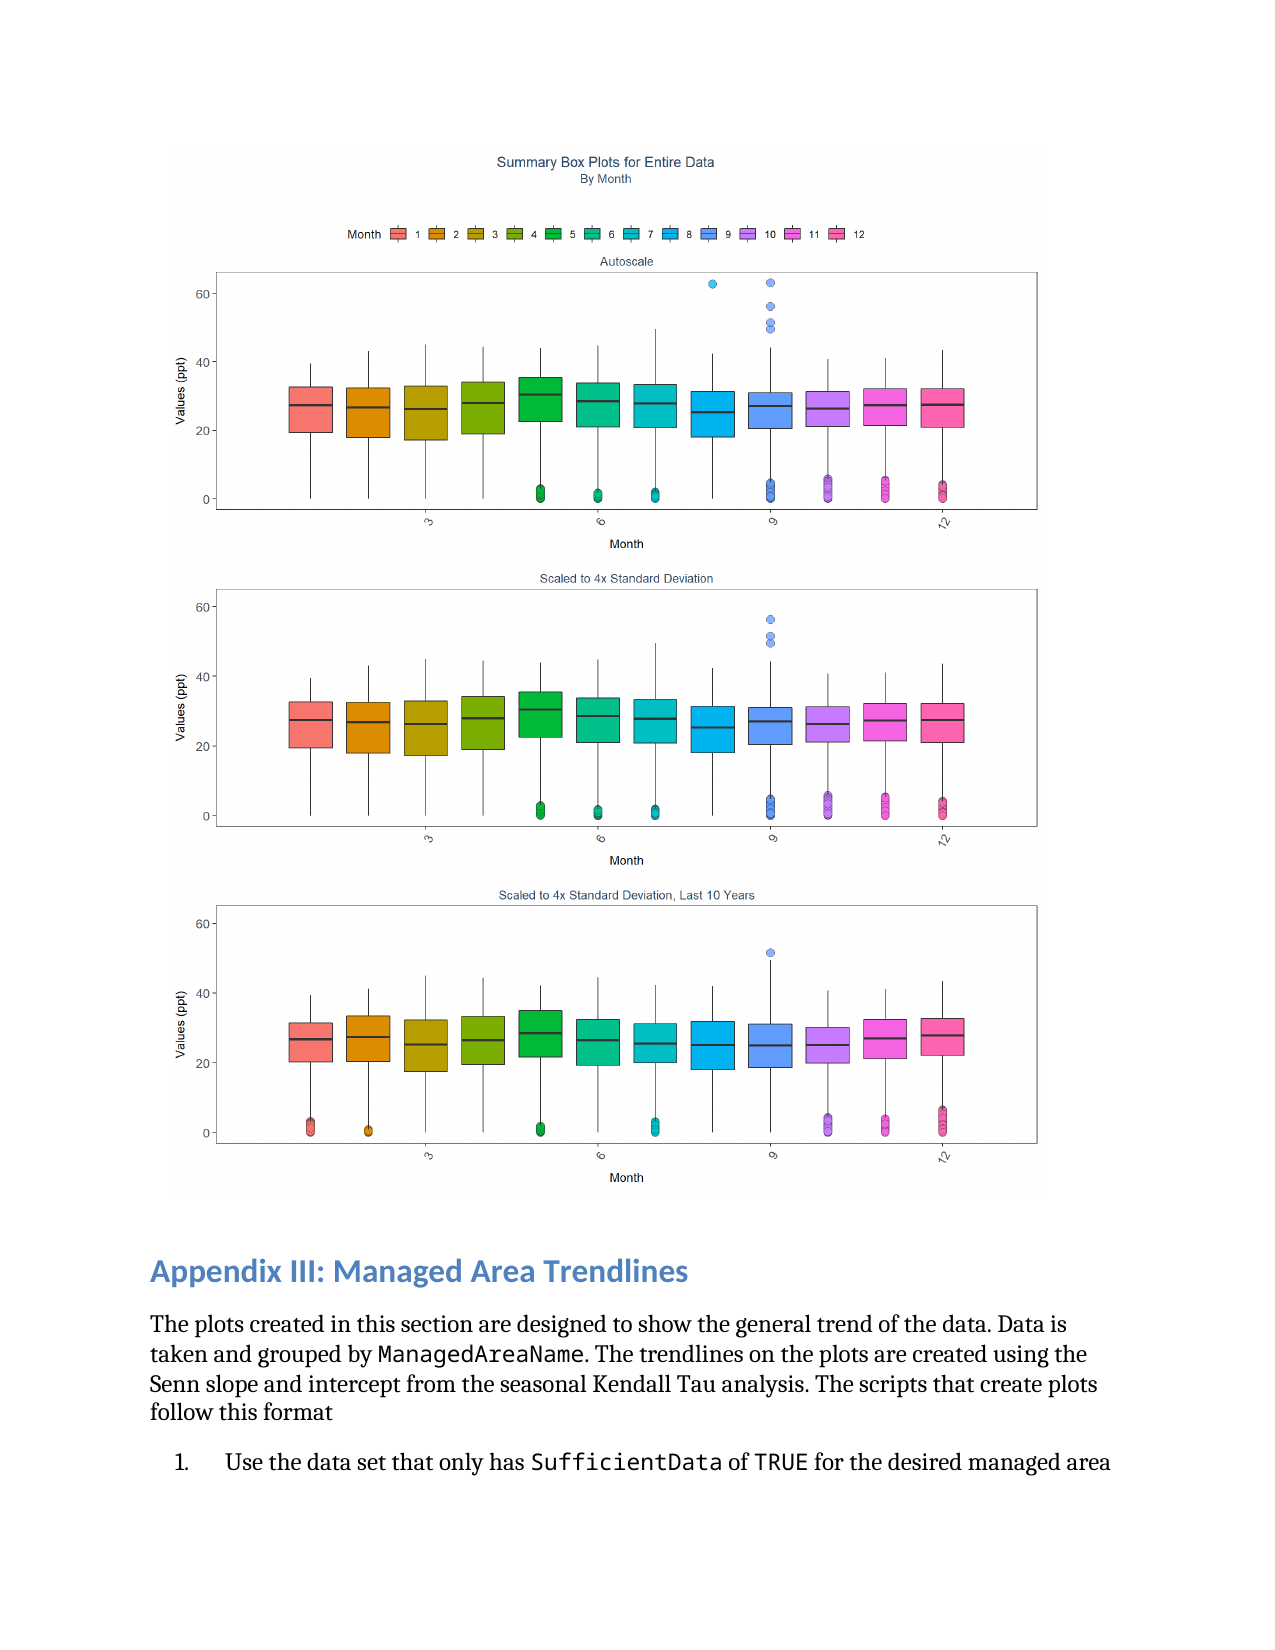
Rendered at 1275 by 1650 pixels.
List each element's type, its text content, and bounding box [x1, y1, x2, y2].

subtitle Appendix III: Managed Area Trendlines [150, 1250, 1125, 1291]
list Use the data set that only has SufficientData of TRUE for the desired managed area [175, 1446, 1125, 1477]
text The plots created in this section are designed to show the general trend of the data. Data is taken and grouped by ManagedAreaName. The trendlines on the plots are created using the Senn slope and intercept from the seasonal Kendall Tau analysis. The scripts that create plots follow this format [150, 1309, 1125, 1427]
picture [168, 150, 1044, 1200]
